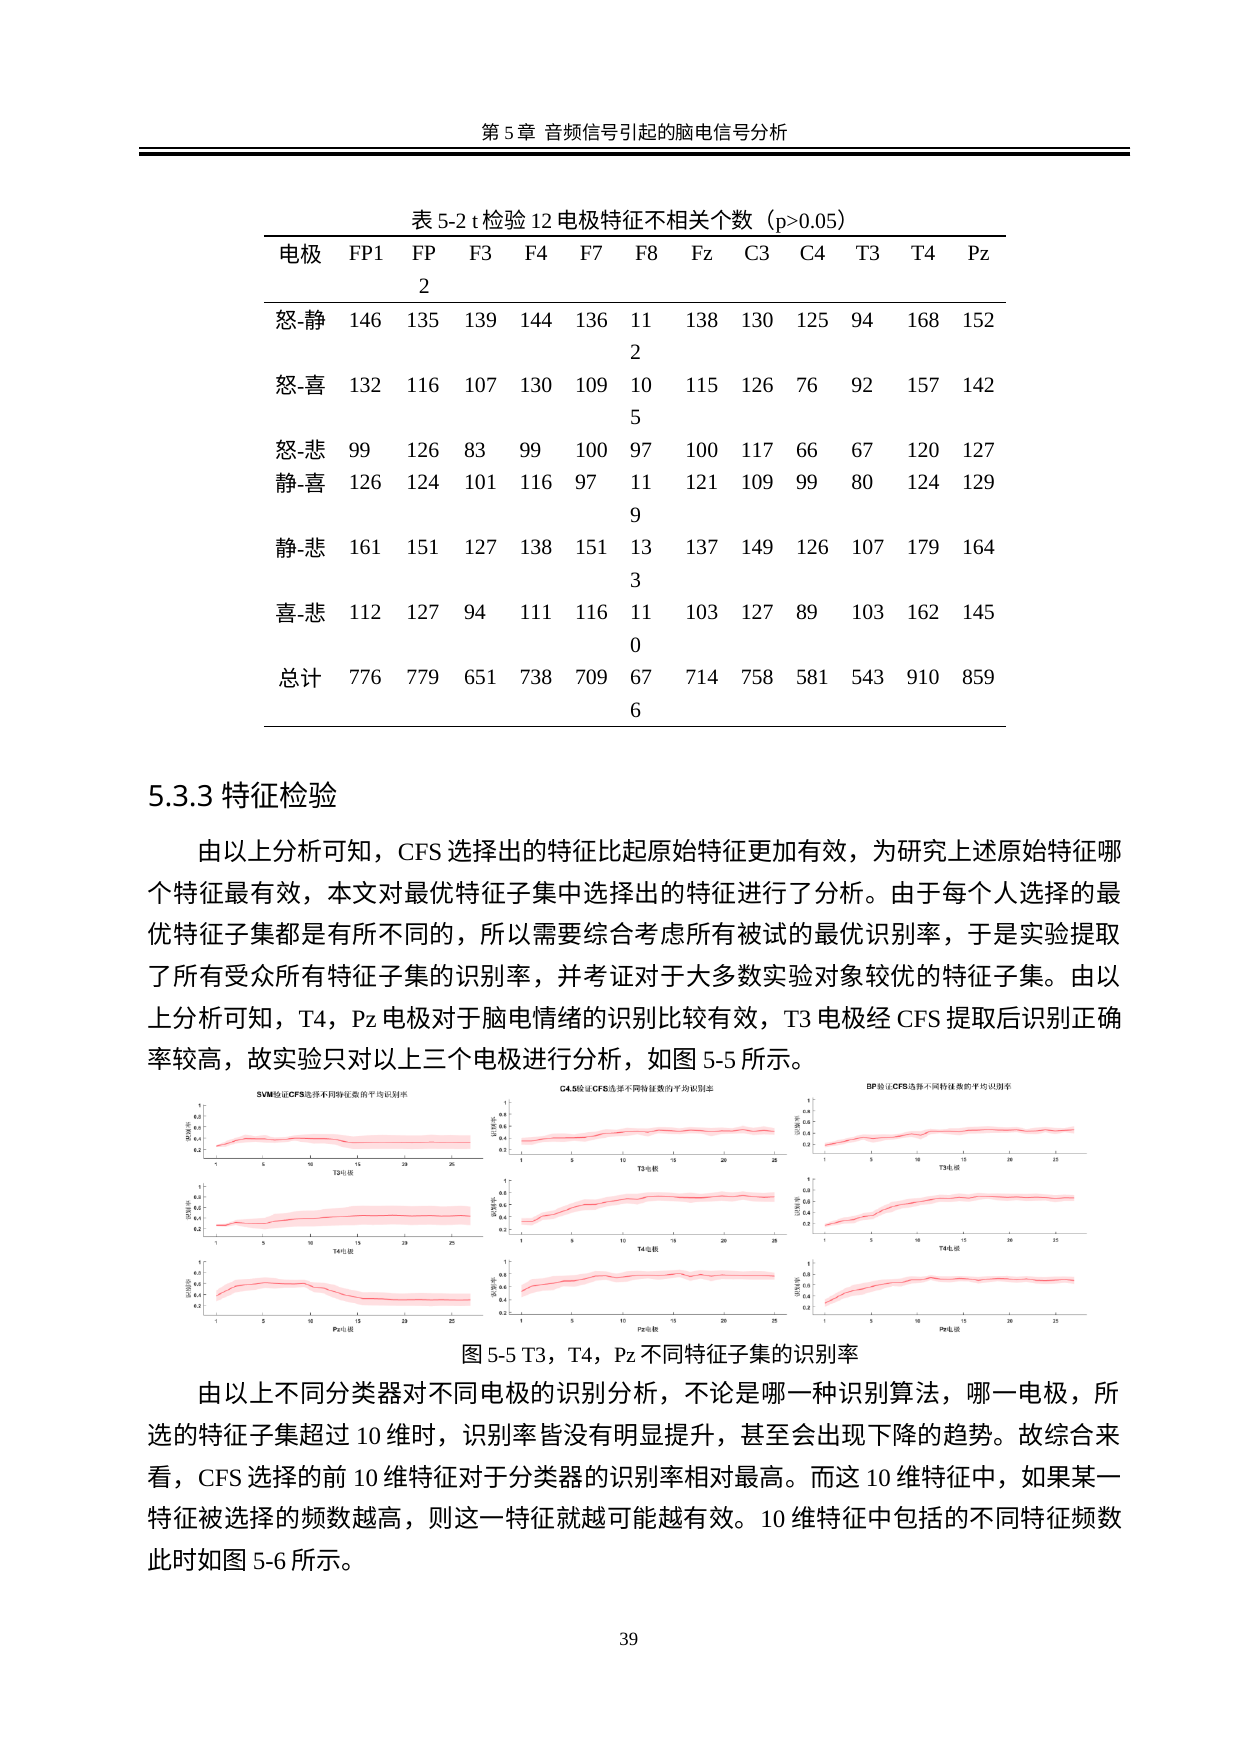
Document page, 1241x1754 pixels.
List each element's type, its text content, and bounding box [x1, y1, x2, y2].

table_cell 127 [951, 433, 1006, 466]
table_cell 总计 [264, 661, 337, 726]
table_cell 125 [785, 303, 840, 368]
table_cell 676 [619, 661, 674, 726]
table_header C4 [785, 237, 840, 302]
picture [180, 1078, 1090, 1336]
table_cell 94 [840, 303, 895, 368]
table_cell 779 [395, 661, 453, 726]
table_cell 162 [895, 596, 951, 661]
table_cell 103 [674, 596, 729, 661]
table_cell 129 [951, 466, 1006, 531]
table_cell 117 [729, 433, 784, 466]
table_cell 94 [453, 596, 508, 661]
table_cell 怒-喜 [264, 368, 337, 433]
table_cell 581 [785, 661, 840, 726]
table_cell 130 [508, 368, 563, 433]
table_cell 126 [729, 368, 784, 433]
table_cell 127 [395, 596, 453, 661]
table_header F8 [619, 237, 674, 302]
table_cell 109 [729, 466, 784, 531]
table_cell 138 [508, 531, 563, 596]
table_cell 112 [619, 303, 674, 368]
table_cell 100 [564, 433, 619, 466]
table_cell 139 [453, 303, 508, 368]
table_cell 859 [951, 661, 1006, 726]
table_cell 静-悲 [264, 531, 337, 596]
table_cell 151 [395, 531, 453, 596]
table_cell 758 [729, 661, 784, 726]
table_cell 179 [895, 531, 951, 596]
table_cell 怒-悲 [264, 433, 337, 466]
table_cell 116 [564, 596, 619, 661]
table_cell 161 [337, 531, 395, 596]
subtitle 5.3.3 特征检验 [148, 772, 1122, 814]
table_cell 126 [785, 531, 840, 596]
table_header F3 [453, 237, 508, 302]
table_header F4 [508, 237, 563, 302]
table_header T3 [840, 237, 895, 302]
table_cell 709 [564, 661, 619, 726]
table_cell 109 [564, 368, 619, 433]
table_cell 107 [840, 531, 895, 596]
table_cell 136 [564, 303, 619, 368]
table_cell 112 [337, 596, 395, 661]
table_cell 135 [395, 303, 453, 368]
table_cell 76 [785, 368, 840, 433]
table_cell 149 [729, 531, 784, 596]
table_cell 107 [453, 368, 508, 433]
table_cell 66 [785, 433, 840, 466]
table_cell 喜-悲 [264, 596, 337, 661]
table_cell 133 [619, 531, 674, 596]
table_cell 105 [619, 368, 674, 433]
table_header 电极 [264, 237, 337, 302]
table_cell 99 [337, 433, 395, 466]
table_cell 116 [395, 368, 453, 433]
table_cell 130 [729, 303, 784, 368]
table_header T4 [895, 237, 951, 302]
table_cell 101 [453, 466, 508, 531]
table_cell 怒-静 [264, 303, 337, 368]
text 图5-5 T3，T4，Pz不同特征子集的识别率 [148, 1337, 1122, 1369]
table_header Fz [674, 237, 729, 302]
table_cell 111 [508, 596, 563, 661]
table_cell 83 [453, 433, 508, 466]
table_cell 97 [619, 433, 674, 466]
table_cell 168 [895, 303, 951, 368]
table_cell 120 [895, 433, 951, 466]
table_cell 151 [564, 531, 619, 596]
table_cell 92 [840, 368, 895, 433]
table_cell 127 [453, 531, 508, 596]
table_cell 738 [508, 661, 563, 726]
table_cell 126 [395, 433, 453, 466]
table_cell 115 [674, 368, 729, 433]
table_cell 121 [674, 466, 729, 531]
table_cell 651 [453, 661, 508, 726]
table_cell 127 [729, 596, 784, 661]
table_cell 103 [840, 596, 895, 661]
table_cell 157 [895, 368, 951, 433]
table_cell 124 [895, 466, 951, 531]
table_cell 119 [619, 466, 674, 531]
table_header FP2 [395, 237, 453, 302]
table_cell 126 [337, 466, 395, 531]
table_cell 99 [508, 433, 563, 466]
table_header F7 [564, 237, 619, 302]
table_header C3 [729, 237, 784, 302]
table_cell 137 [674, 531, 729, 596]
table_header FP1 [337, 237, 395, 302]
table_cell 145 [951, 596, 1006, 661]
table_cell 89 [785, 596, 840, 661]
table_cell 124 [395, 466, 453, 531]
table_cell 142 [951, 368, 1006, 433]
table_cell 67 [840, 433, 895, 466]
table_cell 146 [337, 303, 395, 368]
table_cell 97 [564, 466, 619, 531]
table_cell 164 [951, 531, 1006, 596]
table_cell 静-喜 [264, 466, 337, 531]
table_cell 543 [840, 661, 895, 726]
table_cell 910 [895, 661, 951, 726]
table_cell 116 [508, 466, 563, 531]
table_cell 132 [337, 368, 395, 433]
table_cell 100 [674, 433, 729, 466]
table_header Pz [951, 237, 1006, 302]
table_cell 144 [508, 303, 563, 368]
text 由以上不同分类器对不同电极的识别分析，不论是哪一种识别算法，哪一电极，所选的特征子集超过10维时，识别率皆没有明显提升，甚至会出现下降的趋势。故综合来看，CFS选择的前10维特征对于分类器的识别率相对最高。而这10维特征中，如果某一特征被选择的频数越高，则这一特征就越可能越有效。10维特征中包括的不同特征频数此时如图5-6所示。 [148, 1369, 1122, 1578]
table_cell 152 [951, 303, 1006, 368]
table_cell 714 [674, 661, 729, 726]
table_cell 99 [785, 466, 840, 531]
table_cell 776 [337, 661, 395, 726]
table_cell 110 [619, 596, 674, 661]
text 由以上分析可知，CFS选择出的特征比起原始特征更加有效，为研究上述原始特征哪个特征最有效，本文对最优特征子集中选择出的特征进行了分析。由于每个人选择的最优特征子集都是有所不同的，所以需要综合考虑所有被试的最优识别率，于是实验提取了所有受众所有特征子集的识别率，并考证对于大多数实验对象较优的特征子集。由以上分析可知，T4，Pz电极对于脑电情绪的识别比较有效，T3电极经CFS提取后识别正确率较高，故实验只对以上三个电极进行分析，如图5-5所示。 [148, 827, 1122, 1077]
table_cell 138 [674, 303, 729, 368]
text 表5-2 t检验12电极特征不相关个数（p>0.05） [148, 202, 1122, 235]
table_cell 80 [840, 466, 895, 531]
